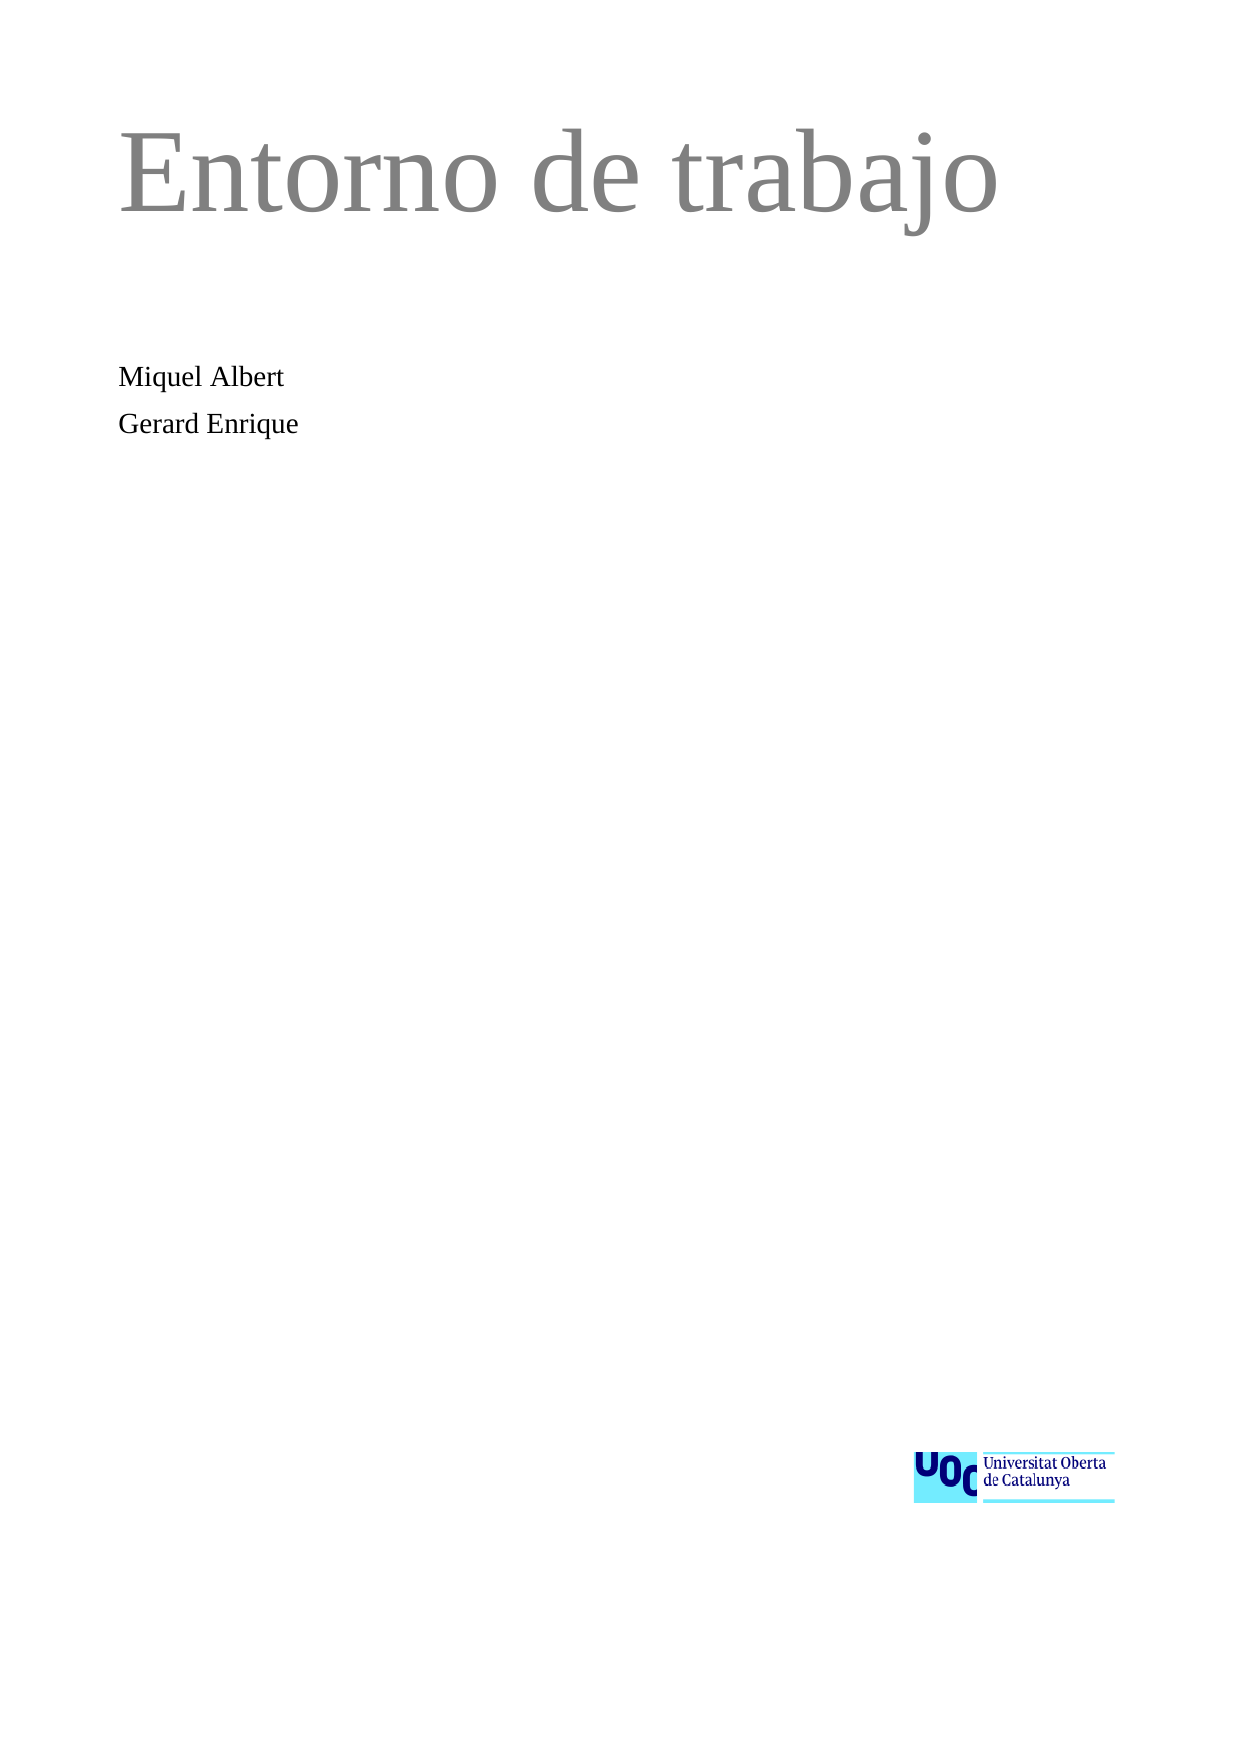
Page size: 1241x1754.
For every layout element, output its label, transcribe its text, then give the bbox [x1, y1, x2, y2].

picture [913, 1452, 1115, 1503]
text Gerard Enrique [118, 406, 1122, 440]
text Entorno de trabajo [118, 100, 1122, 237]
text Miquel Albert [118, 359, 1122, 392]
